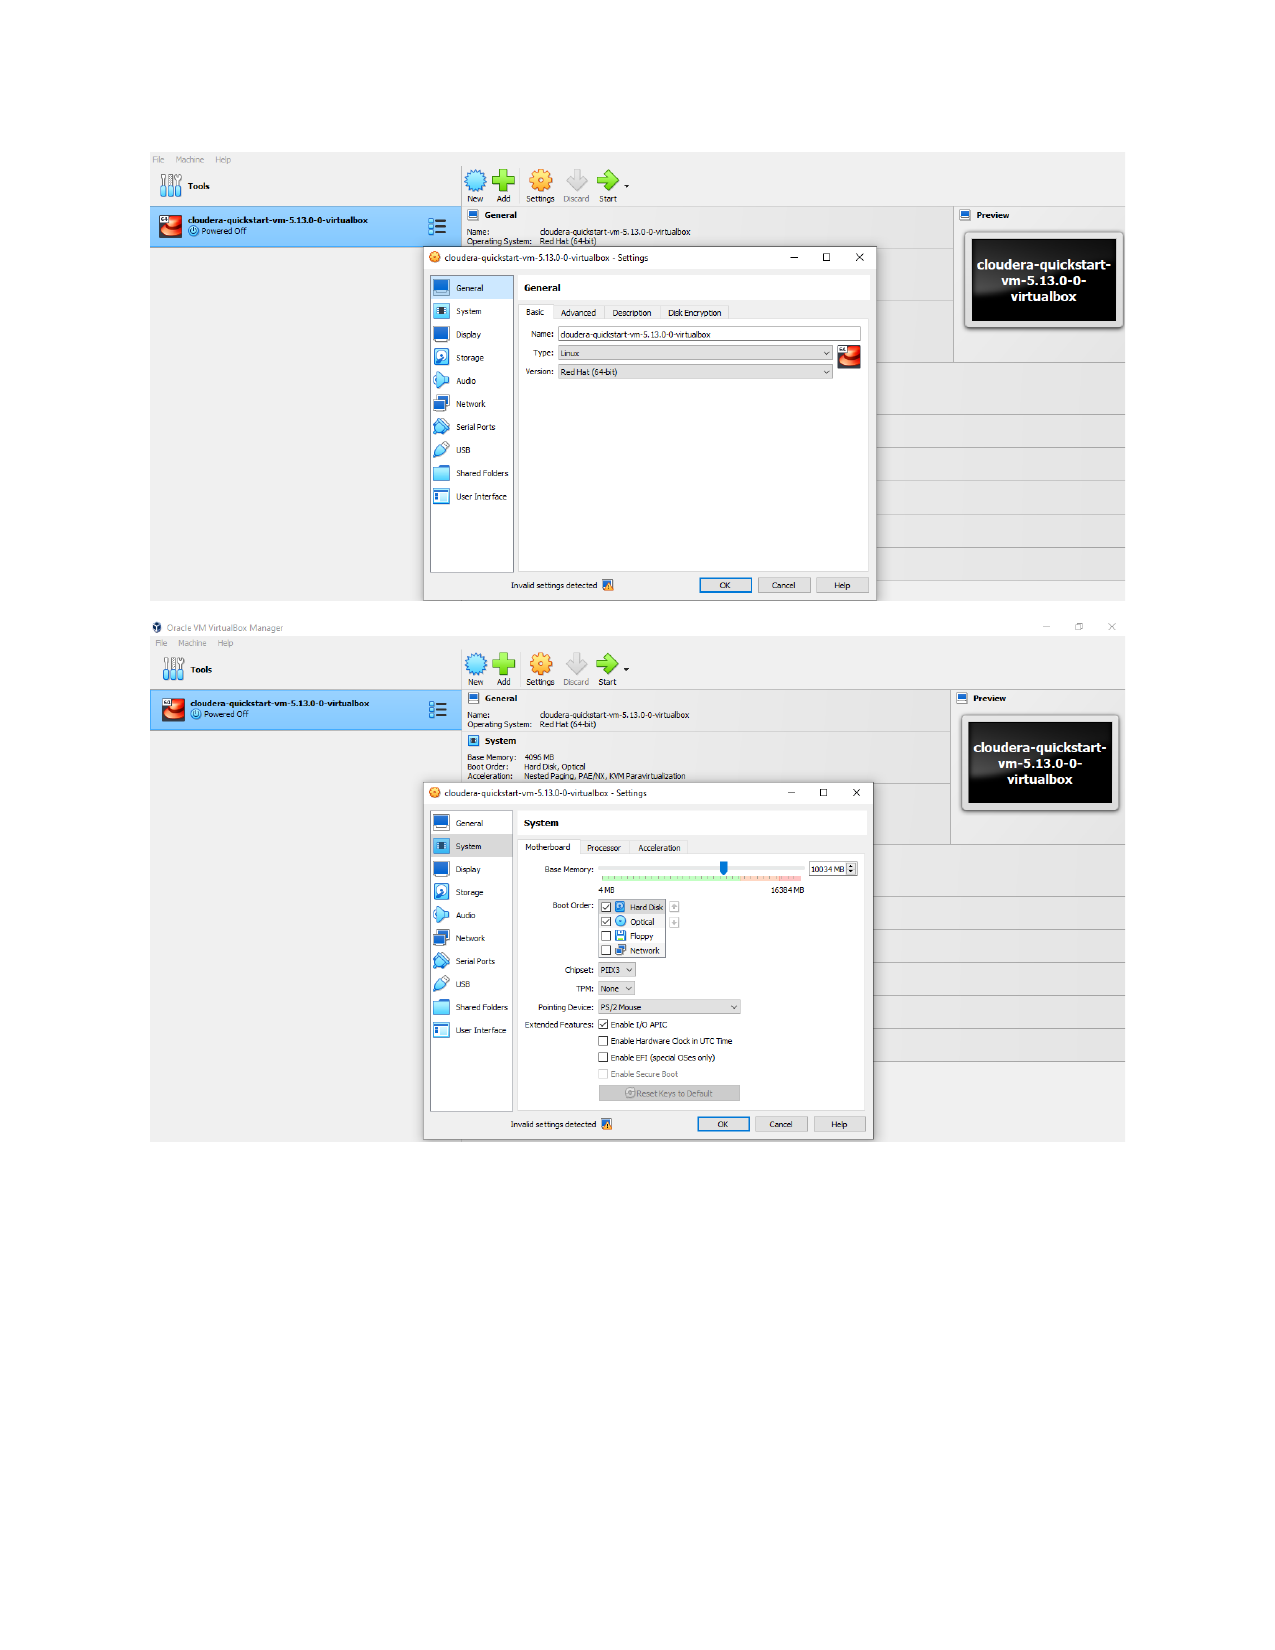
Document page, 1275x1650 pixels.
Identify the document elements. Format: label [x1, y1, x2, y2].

picture [150, 620, 1125, 1142]
picture [150, 150, 1125, 601]
